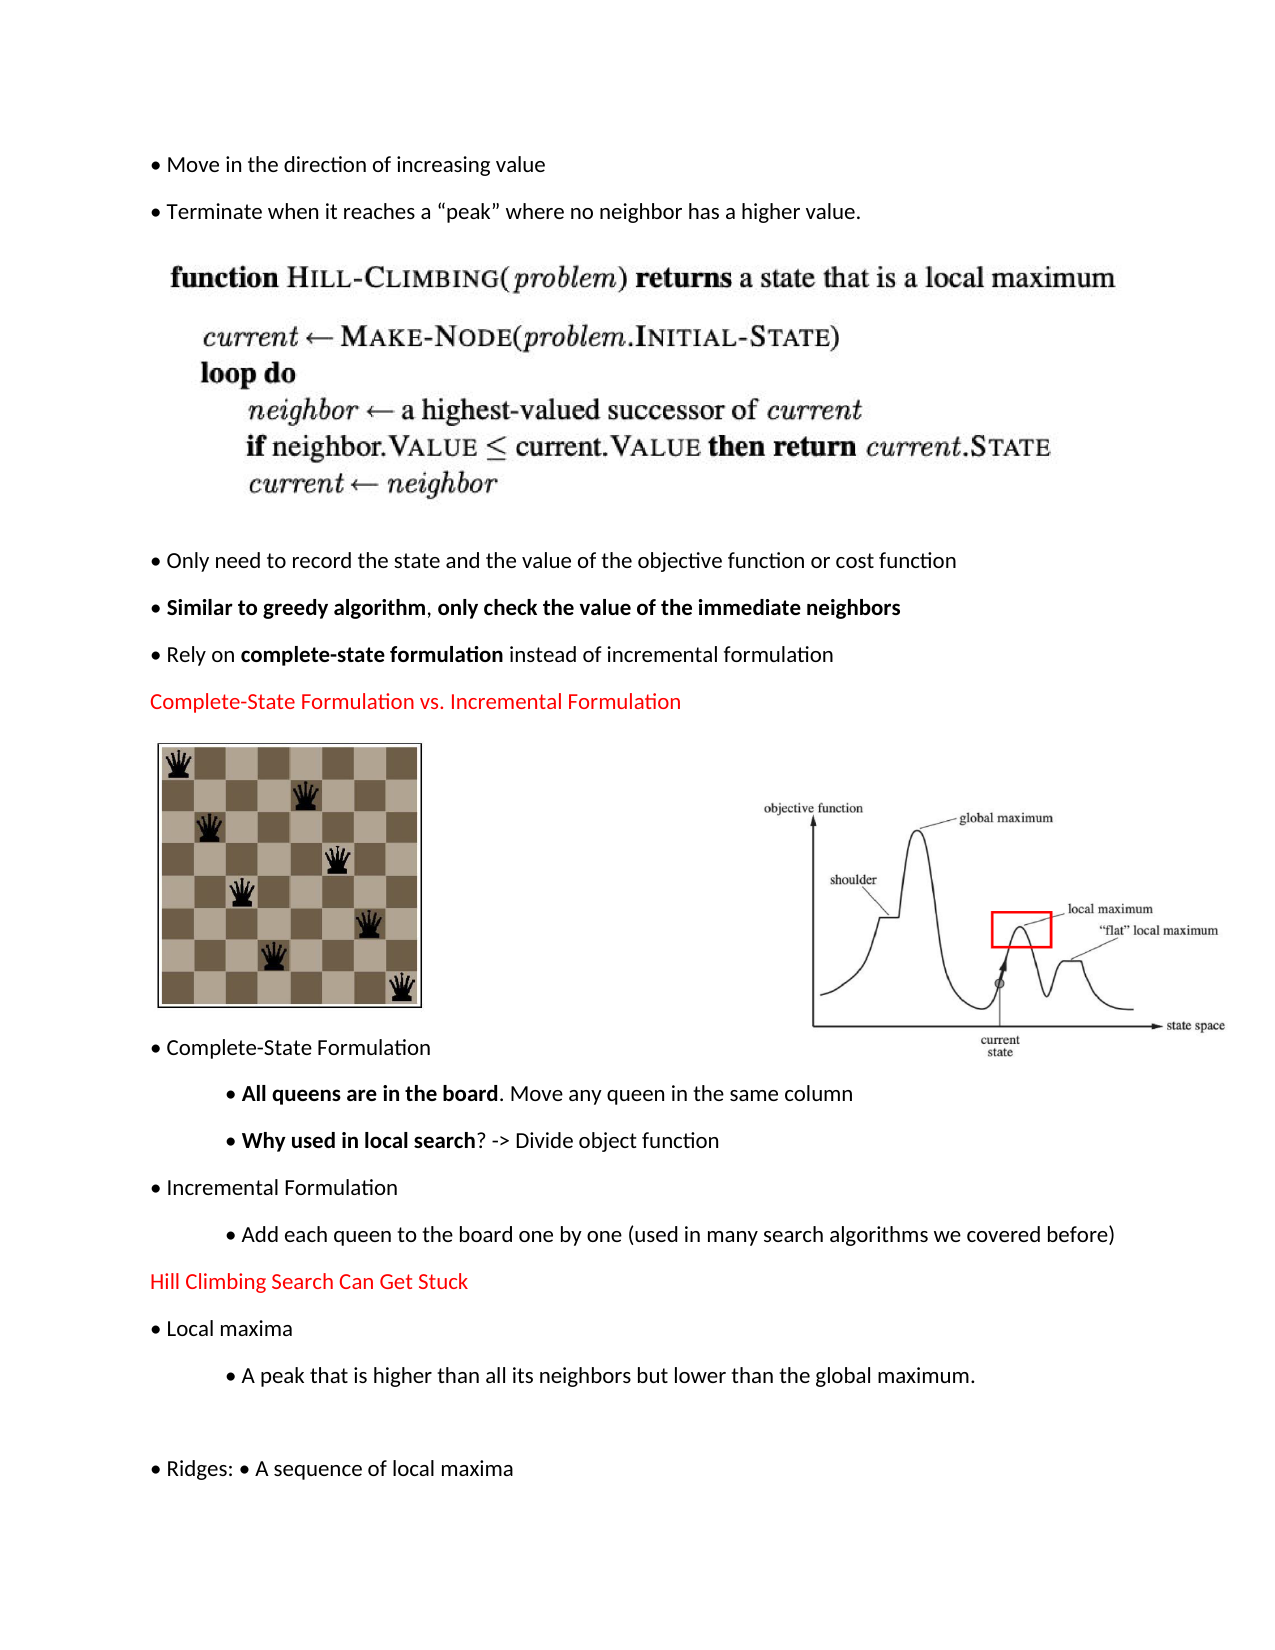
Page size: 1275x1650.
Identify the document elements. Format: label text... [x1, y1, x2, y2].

text • Why used in local search? -> Divide object function [150, 1126, 1125, 1154]
text • All queens are in the board. Move any queen in the same column [150, 1079, 1125, 1107]
text • A peak that is higher than all its neighbors but lower than the global maximum. [150, 1361, 1125, 1389]
text • Add each queen to the board one by one (used in many search algorithms we covered before) [150, 1220, 1125, 1248]
text • Similar to greedy algorithm, only check the value of the immediate neighbors [150, 593, 1125, 621]
text • Incremental Formulation [150, 1173, 1125, 1201]
picture [756, 790, 1243, 1062]
picture [150, 243, 1125, 528]
text • Local maxima [150, 1314, 1125, 1342]
text Complete-State Formulation vs. Incremental Formulation [150, 687, 1125, 715]
text • Rely on complete-state formulation instead of incremental formulation [150, 640, 1125, 668]
text • Complete-State Formulation [150, 1033, 756, 1061]
text • Ridges: • A sequence of local maxima [150, 1454, 1125, 1482]
picture [150, 734, 427, 1014]
text Hill Climbing Search Can Get Stuck [150, 1267, 1125, 1295]
text • Terminate when it reaches a “peak” where no neighbor has a higher value. [150, 197, 1125, 225]
text • Only need to record the state and the value of the objective function or cost function [150, 547, 1125, 574]
text • Move in the direction of increasing value [150, 150, 1125, 178]
